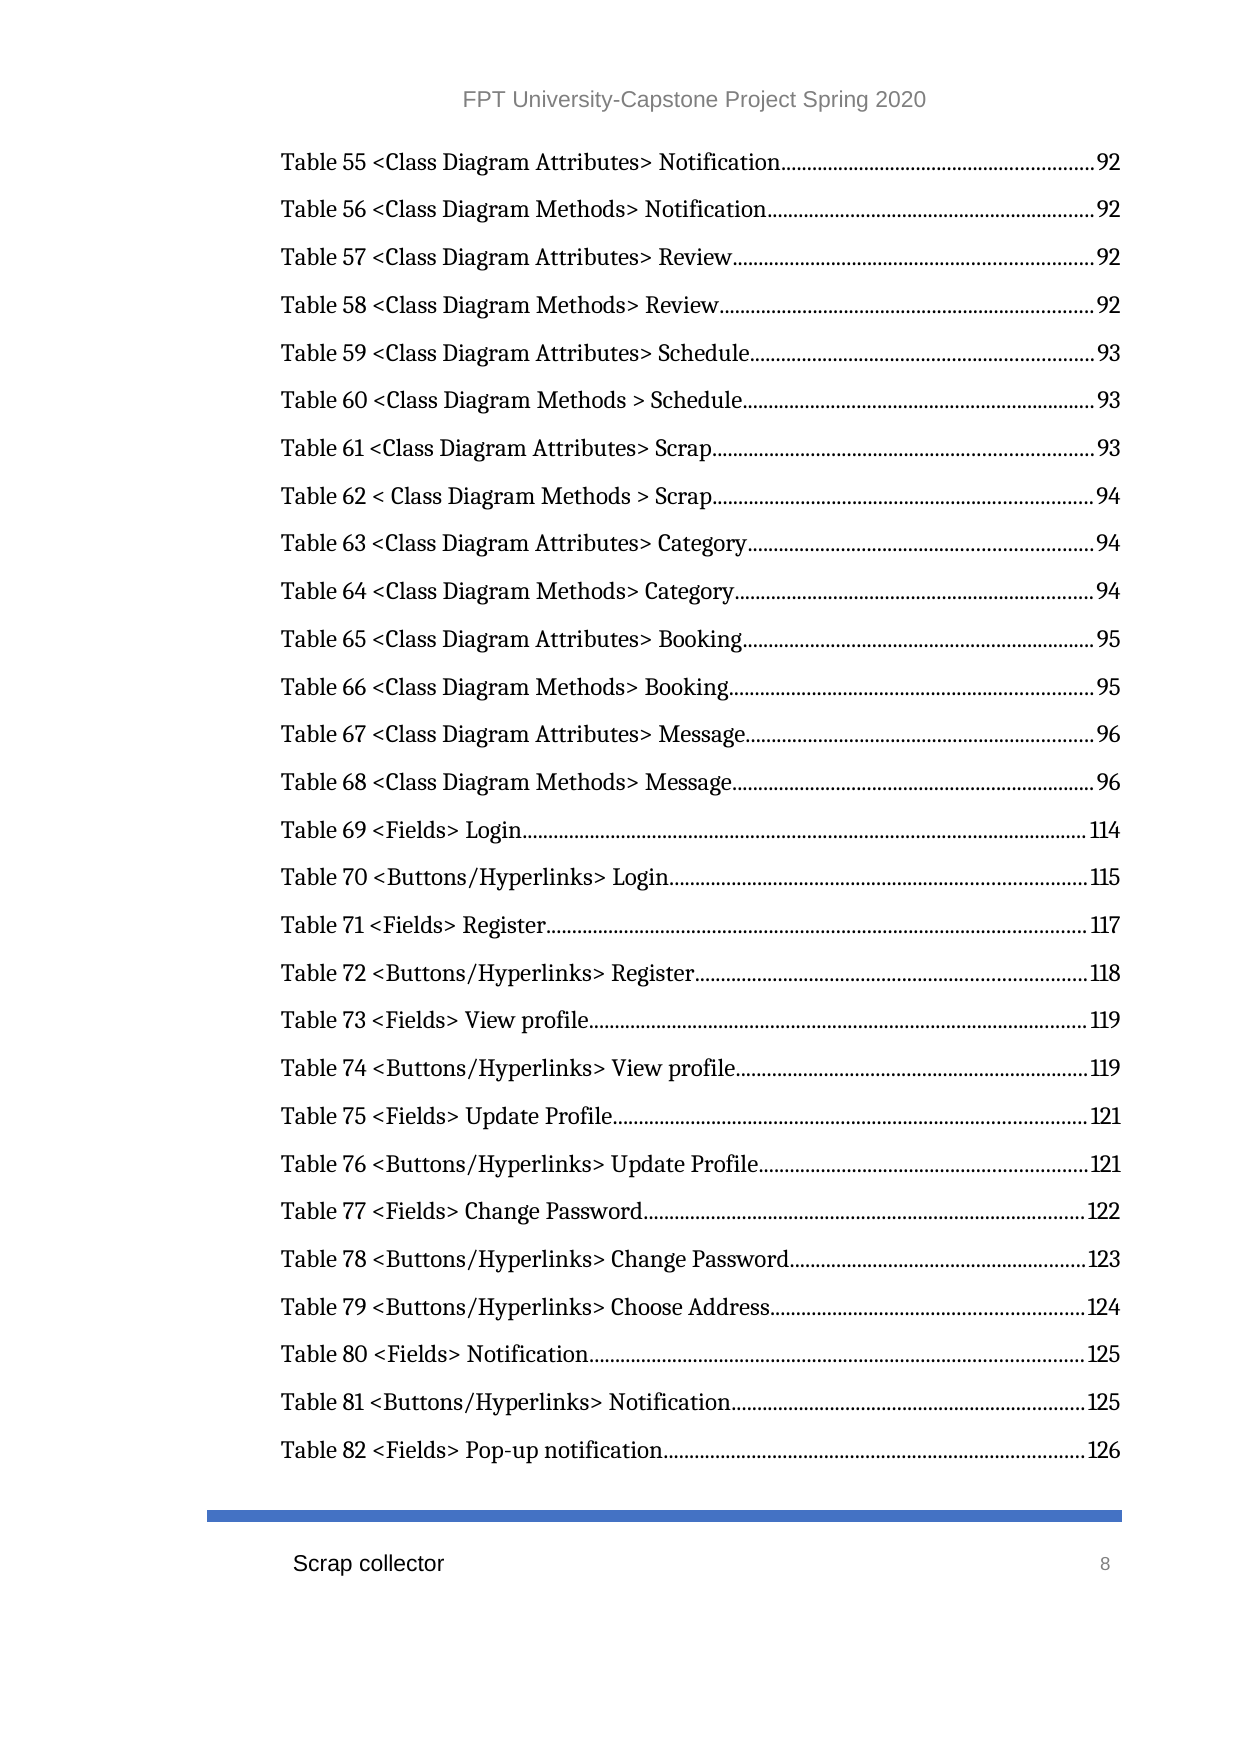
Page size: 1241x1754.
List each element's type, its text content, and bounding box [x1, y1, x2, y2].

text Table 67 <Class Diagram Attributes> Message 96 [207, 720, 1122, 749]
text Table 64 <Class Diagram Methods> Category 94 [207, 577, 1122, 606]
text Table 73 <Fields> View profile 119 [207, 1006, 1122, 1035]
text Table 70 <Buttons/Hyperlinks> Login 115 [207, 863, 1122, 892]
text Table 65 <Class Diagram Attributes> Booking 95 [207, 625, 1122, 653]
text Table 62 < Class Diagram Methods > Scrap 94 [207, 482, 1122, 510]
text Table 80 <Fields> Notification 125 [207, 1340, 1122, 1369]
text Table 77 <Fields> Change Password 122 [207, 1197, 1122, 1226]
text Table 71 <Fields> Register 117 [207, 911, 1122, 940]
text Table 75 <Fields> Update Profile 121 [207, 1102, 1122, 1131]
text Table 68 <Class Diagram Methods> Message 96 [207, 768, 1122, 797]
text Table 60 <Class Diagram Methods > Schedule 93 [207, 386, 1122, 415]
text Table 63 <Class Diagram Attributes> Category 94 [207, 529, 1122, 558]
text Table 79 <Buttons/Hyperlinks> Choose Address 124 [207, 1293, 1122, 1321]
text Table 61 <Class Diagram Attributes> Scrap 93 [207, 434, 1122, 463]
text Table 57 <Class Diagram Attributes> Review 92 [207, 243, 1122, 272]
text Table 74 <Buttons/Hyperlinks> View profile 119 [207, 1054, 1122, 1083]
text Table 72 <Buttons/Hyperlinks> Register 118 [207, 959, 1122, 987]
text Table 82 <Fields> Pop-up notification 126 [207, 1436, 1122, 1464]
text Table 69 <Fields> Login 114 [207, 816, 1122, 844]
text Table 81 <Buttons/Hyperlinks> Notification 125 [207, 1388, 1122, 1417]
text Table 59 <Class Diagram Attributes> Schedule 93 [207, 338, 1122, 367]
text Table 66 <Class Diagram Methods> Booking 95 [207, 672, 1122, 701]
text Table 76 <Buttons/Hyperlinks> Update Profile 121 [207, 1149, 1122, 1178]
text Table 56 <Class Diagram Methods> Notification 92 [207, 195, 1122, 224]
text Table 78 <Buttons/Hyperlinks> Change Password 123 [207, 1245, 1122, 1274]
text Table 55 <Class Diagram Attributes> Notification 92 [207, 148, 1122, 176]
text Table 58 <Class Diagram Methods> Review 92 [207, 291, 1122, 319]
